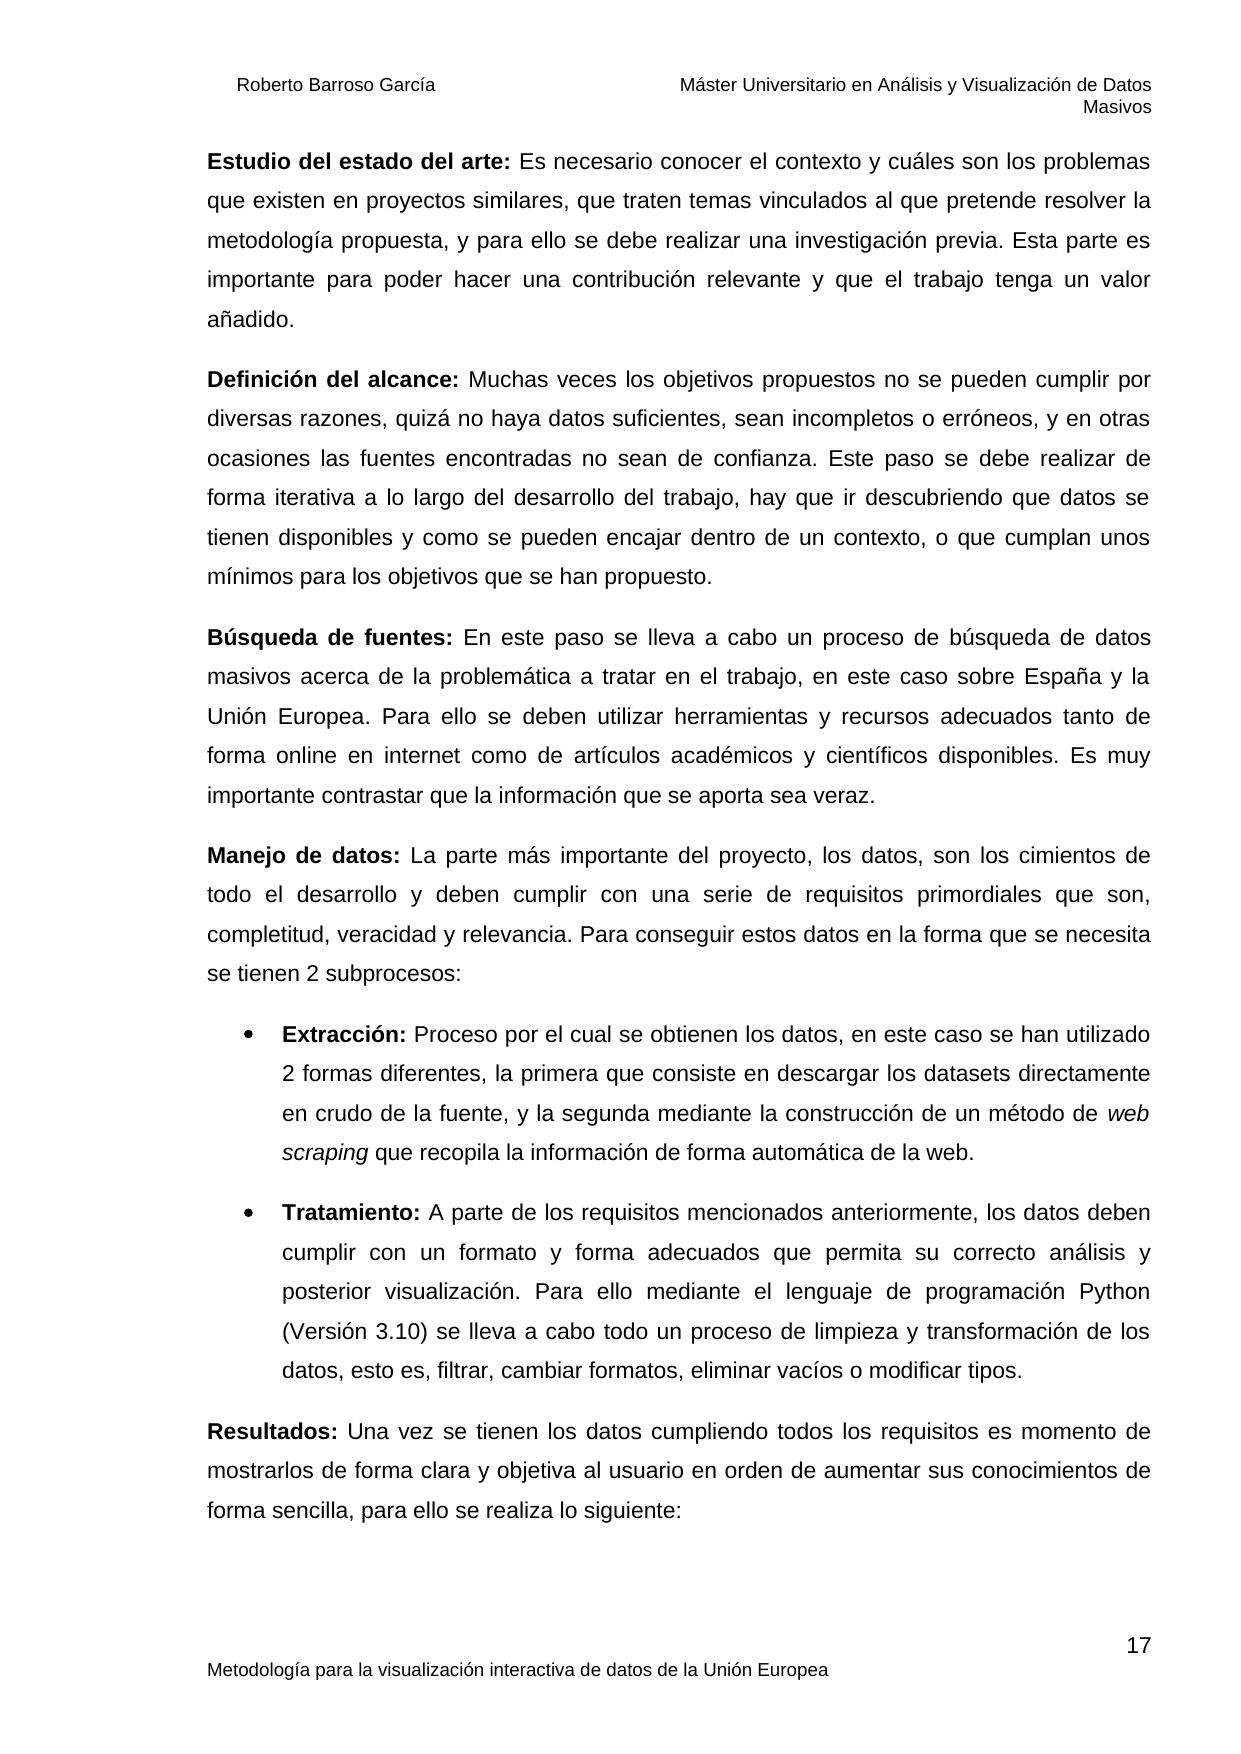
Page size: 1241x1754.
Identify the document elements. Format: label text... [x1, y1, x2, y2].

text Manejo de datos: La parte más importante del proyecto, los datos, son los cimientos de todo el desarrollo y deben cumplir con una serie de requisitos primordiales que son, completitud, veracidad y relevancia. Para conseguir estos datos en la forma que se necesita se tienen 2 subprocesos: [207, 842, 1152, 987]
text Resultados: Una vez se tienen los datos cumpliendo todos los requisitos es momento de mostrarlos de forma clara y objetiva al usuario en orden de aumentar sus conocimientos de forma sencilla, para ello se realiza lo siguiente: [207, 1418, 1152, 1523]
text Estudio del estado del arte: Es necesario conocer el contexto y cuáles son los problemas que existen en proyectos similares, que traten temas vinculados al que pretende resolver la metodología propuesta, y para ello se debe realizar una investigación previa. Esta parte es importante para poder hacer una contribución relevante y que el trabajo tenga un valor añadido. [207, 148, 1152, 332]
text Definición del alcance: Muchas veces los objetivos propuestos no se pueden cumplir por diversas razones, quizá no haya datos suficientes, sean incompletos o erróneos, y en otras ocasiones las fuentes encontradas no sean de confianza. Este paso se debe realizar de forma iterativa a lo largo del desarrollo del trabajo, hay que ir descubriendo que datos se tienen disponibles y como se pueden encajar dentro de un contexto, o que cumplan unos mínimos para los objetivos que se han propuesto. [207, 366, 1152, 590]
text Búsqueda de fuentes: En este paso se lleva a cabo un proceso de búsqueda de datos masivos acerca de la problemática a tratar en el trabajo, en este caso sobre España y la Unión Europea. Para ello se deben utilizar herramientas y recursos adecuados tanto de forma online en internet como de artículos académicos y científicos disponibles. Es muy importante contrastar que la información que se aporta sea veraz. [207, 624, 1152, 808]
list Tratamiento: A parte de los requisitos mencionados anteriormente, los datos deben cumplir con un formato y forma adecuados que permita su correcto análisis y posterior visualización. Para ello mediante el lenguaje de programación Python (Versión 3.10) se lleva a cabo todo un proceso de limpieza y transformación de los datos, esto es, filtrar, cambiar formatos, eliminar vacíos o modificar tipos. [244, 1199, 1152, 1384]
list Extracción: Proceso por el cual se obtienen los datos, en este caso se han utilizado 2 formas diferentes, la primera que consiste en descargar los datasets directamente en crudo de la fuente, y la segunda mediante la construcción de un método de web scraping que recopila la información de forma automática de la web. [244, 1021, 1152, 1165]
